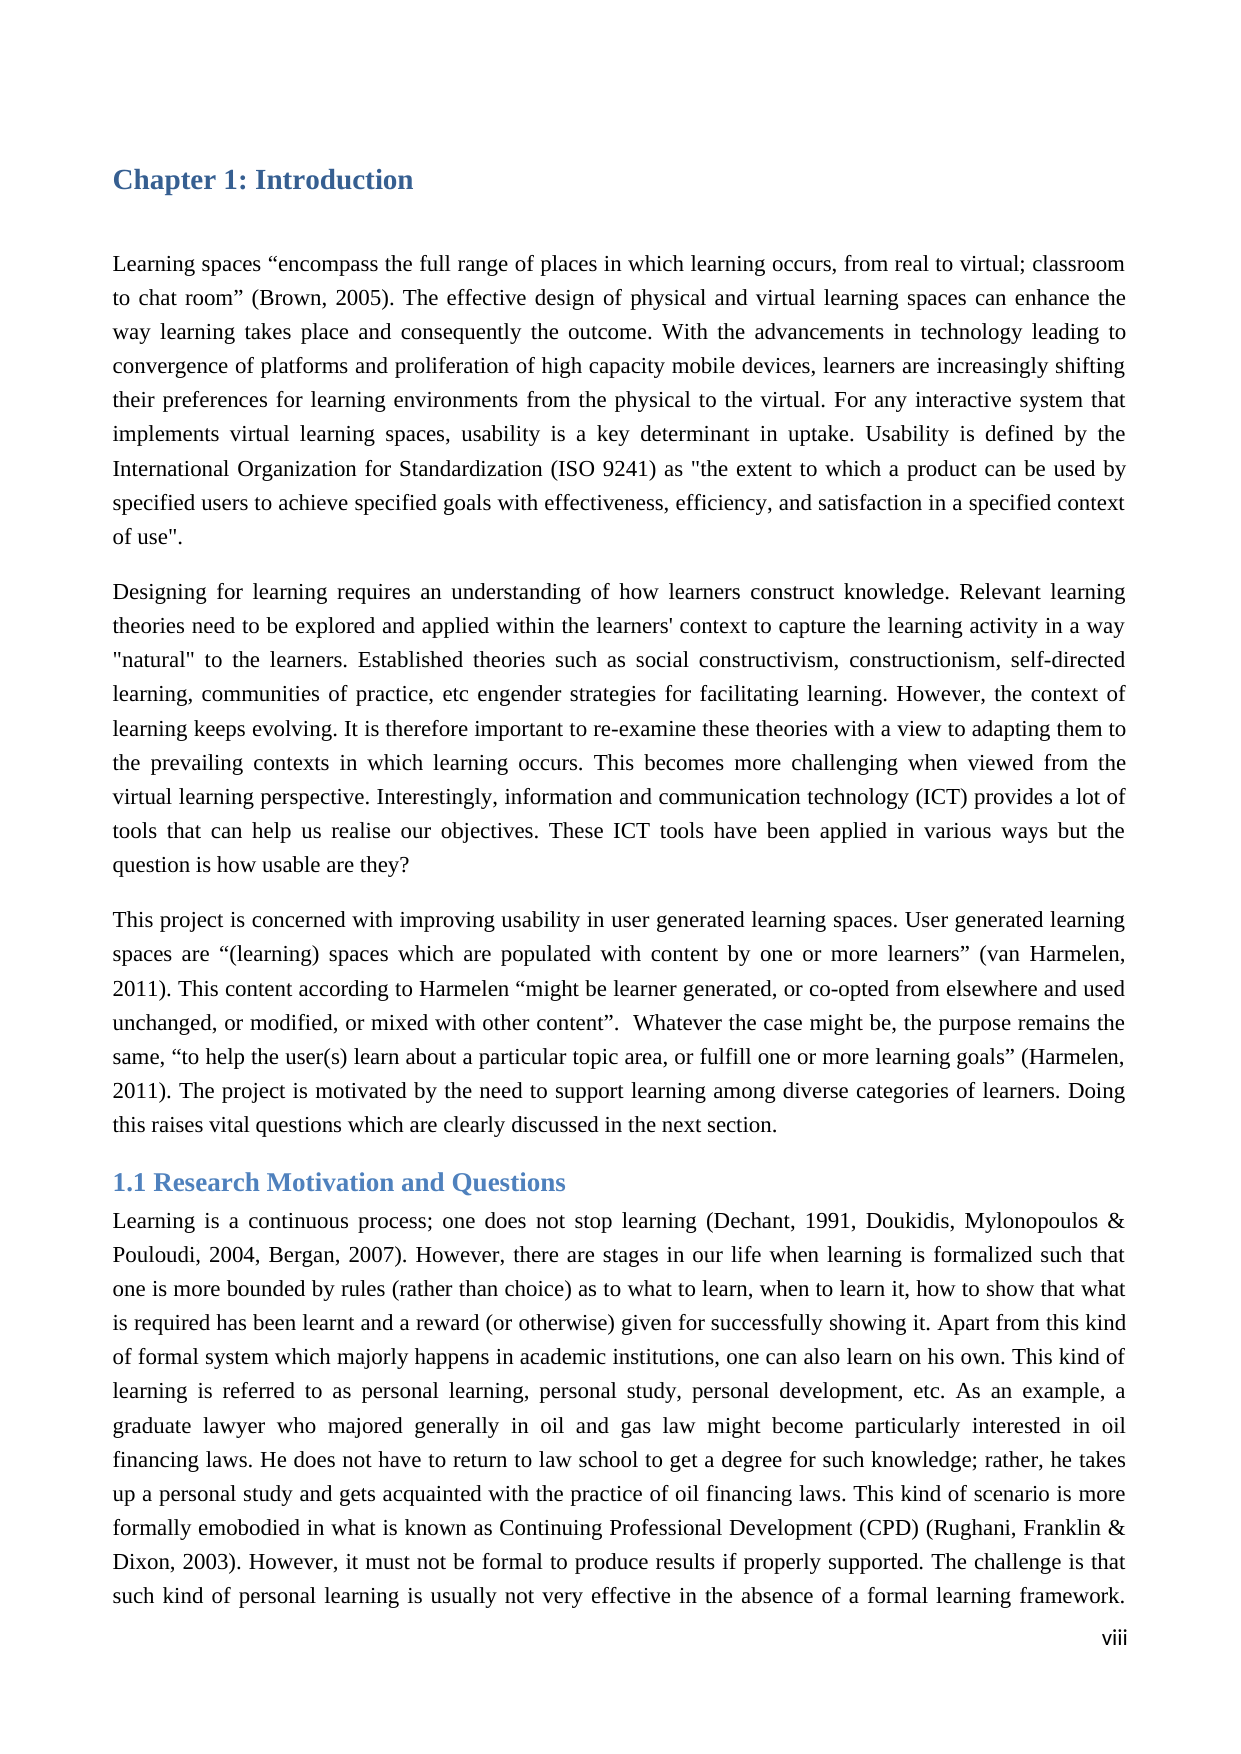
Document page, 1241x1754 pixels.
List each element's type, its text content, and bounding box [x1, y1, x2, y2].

text Learning spaces “encompass the full range of places in which learning occurs, from real to virtual; classroom to chat room” (Brown, 2005). The effective design of physical and virtual learning spaces can enhance the way learning takes place and consequently the outcome. With the advancements in technology leading to convergence of platforms and proliferation of high capacity mobile devices, learners are increasingly shifting their preferences for learning environments from the physical to the virtual. For any interactive system that implements virtual learning spaces, usability is a key determinant in uptake. Usability is defined by the International Organization for Standardization (ISO 9241) as "the extent to which a product can be used by specified users to achieve specified goals with effectiveness, efficiency, and satisfaction in a specified context of use". [112, 249, 1128, 549]
text This project is concerned with improving usability in user generated learning spaces. User generated learning spaces are “(learning) spaces which are populated with content by one or more learners” (van Harmelen, 2011). This content according to Harmelen “might be learner generated, or co-opted from elsewhere and used unchanged, or modified, or mixed with other content”. Whatever the case might be, the purpose remains the same, “to help the user(s) learn about a particular topic area, or fulfill one or more learning goals” (Harmelen, 2011). The project is motivated by the need to support learning among diverse categories of learners. Doing this raises vital questions which are clearly discussed in the next section. [112, 906, 1128, 1138]
text Designing for learning requires an understanding of how learners construct knowledge. Relevant learning theories need to be explored and applied within the learners' context to capture the learning activity in a way "natural" to the learners. Established theories such as social constructivism, constructionism, self-directed learning, communities of practice, etc engender strategies for facilitating learning. However, the context of learning keeps evolving. It is therefore important to re-examine these theories with a view to adapting them to the prevailing contexts in which learning occurs. This becomes more challenging when viewed from the virtual learning perspective. Interestingly, information and communication technology (ICT) provides a lot of tools that can help us realise our objectives. These ICT tools have been applied in various ways but the question is how usable are they? [112, 578, 1128, 878]
subtitle Chapter 1: Introduction [112, 162, 1128, 239]
subtitle 1.1 Research Motivation and Questions [112, 1166, 1128, 1197]
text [112, 1207, 1128, 1609]
